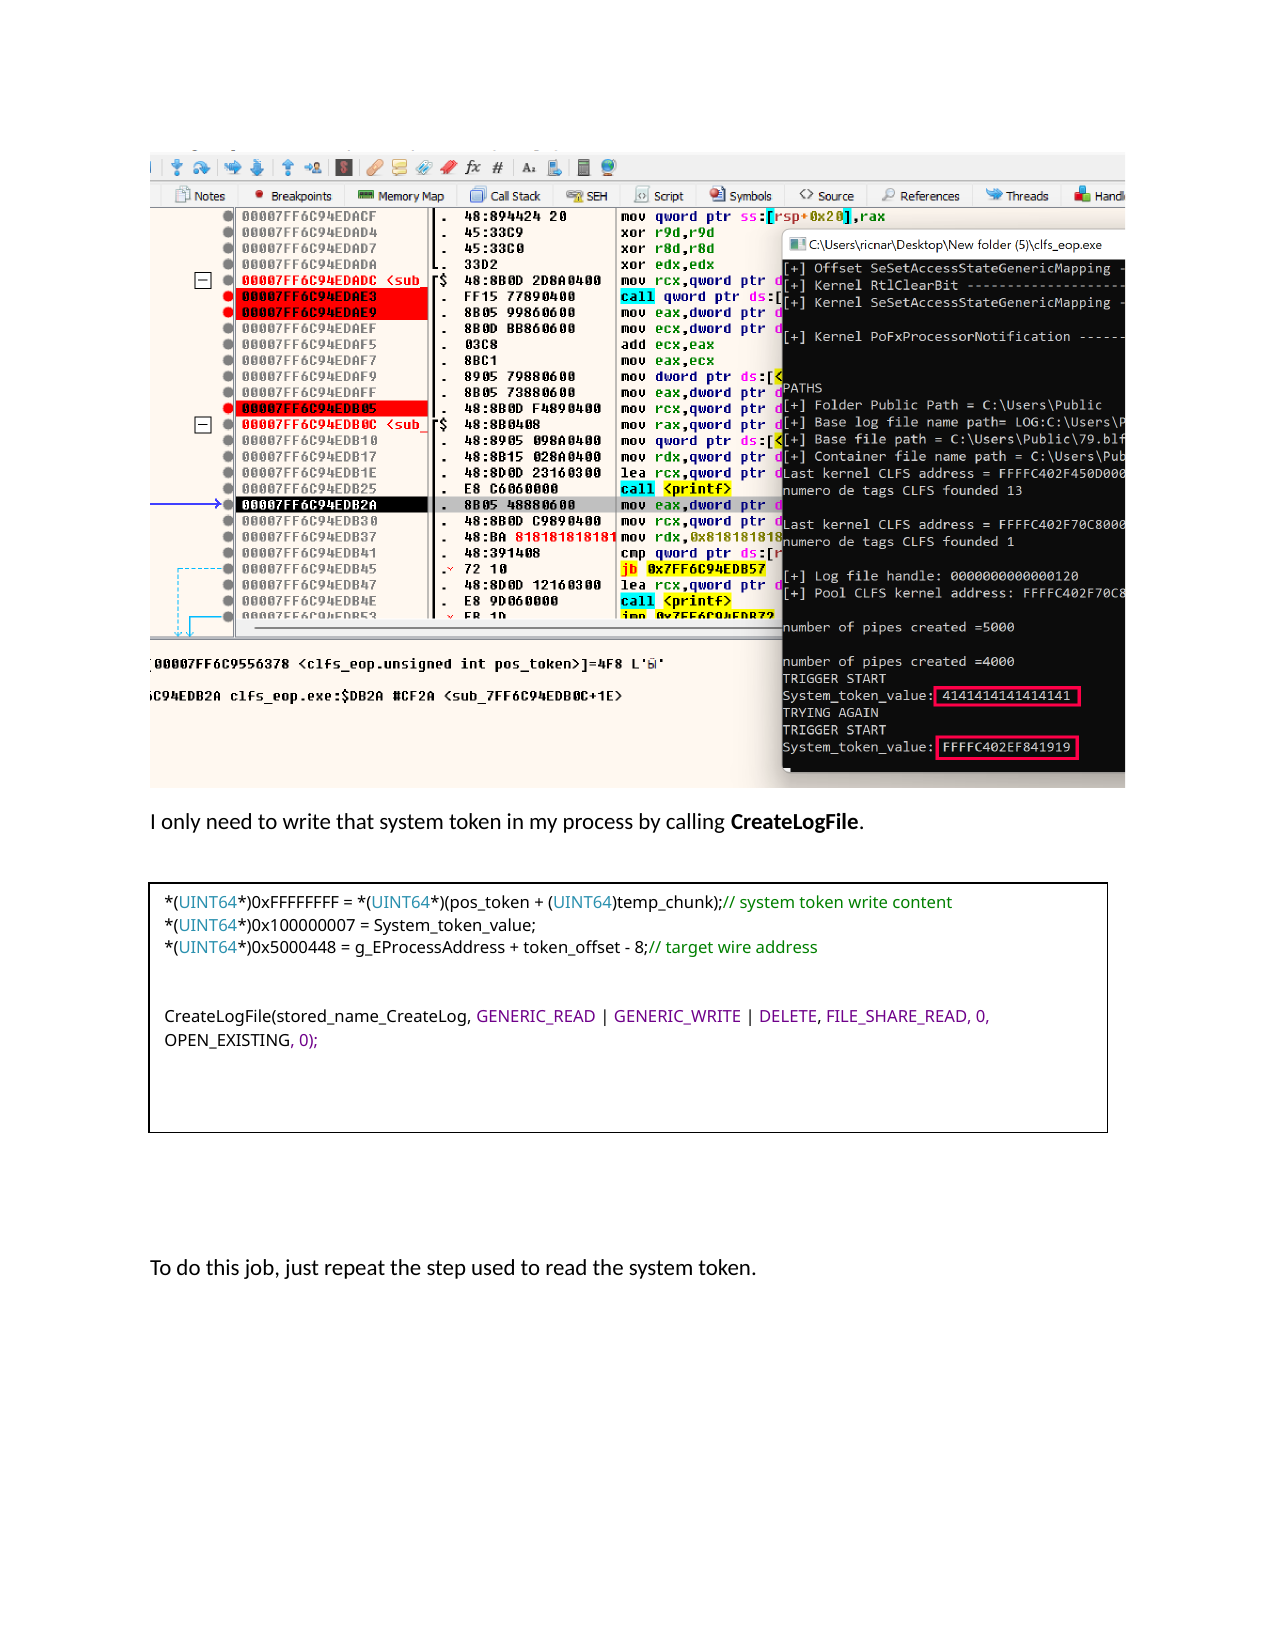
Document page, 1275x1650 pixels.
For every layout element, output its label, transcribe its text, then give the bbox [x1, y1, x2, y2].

text To do this job, just repeat the step used to read the system token. [150, 1253, 1125, 1281]
text I only need to write that system token in my process by calling CreateLogFile. [150, 807, 1125, 835]
picture [150, 150, 1125, 788]
